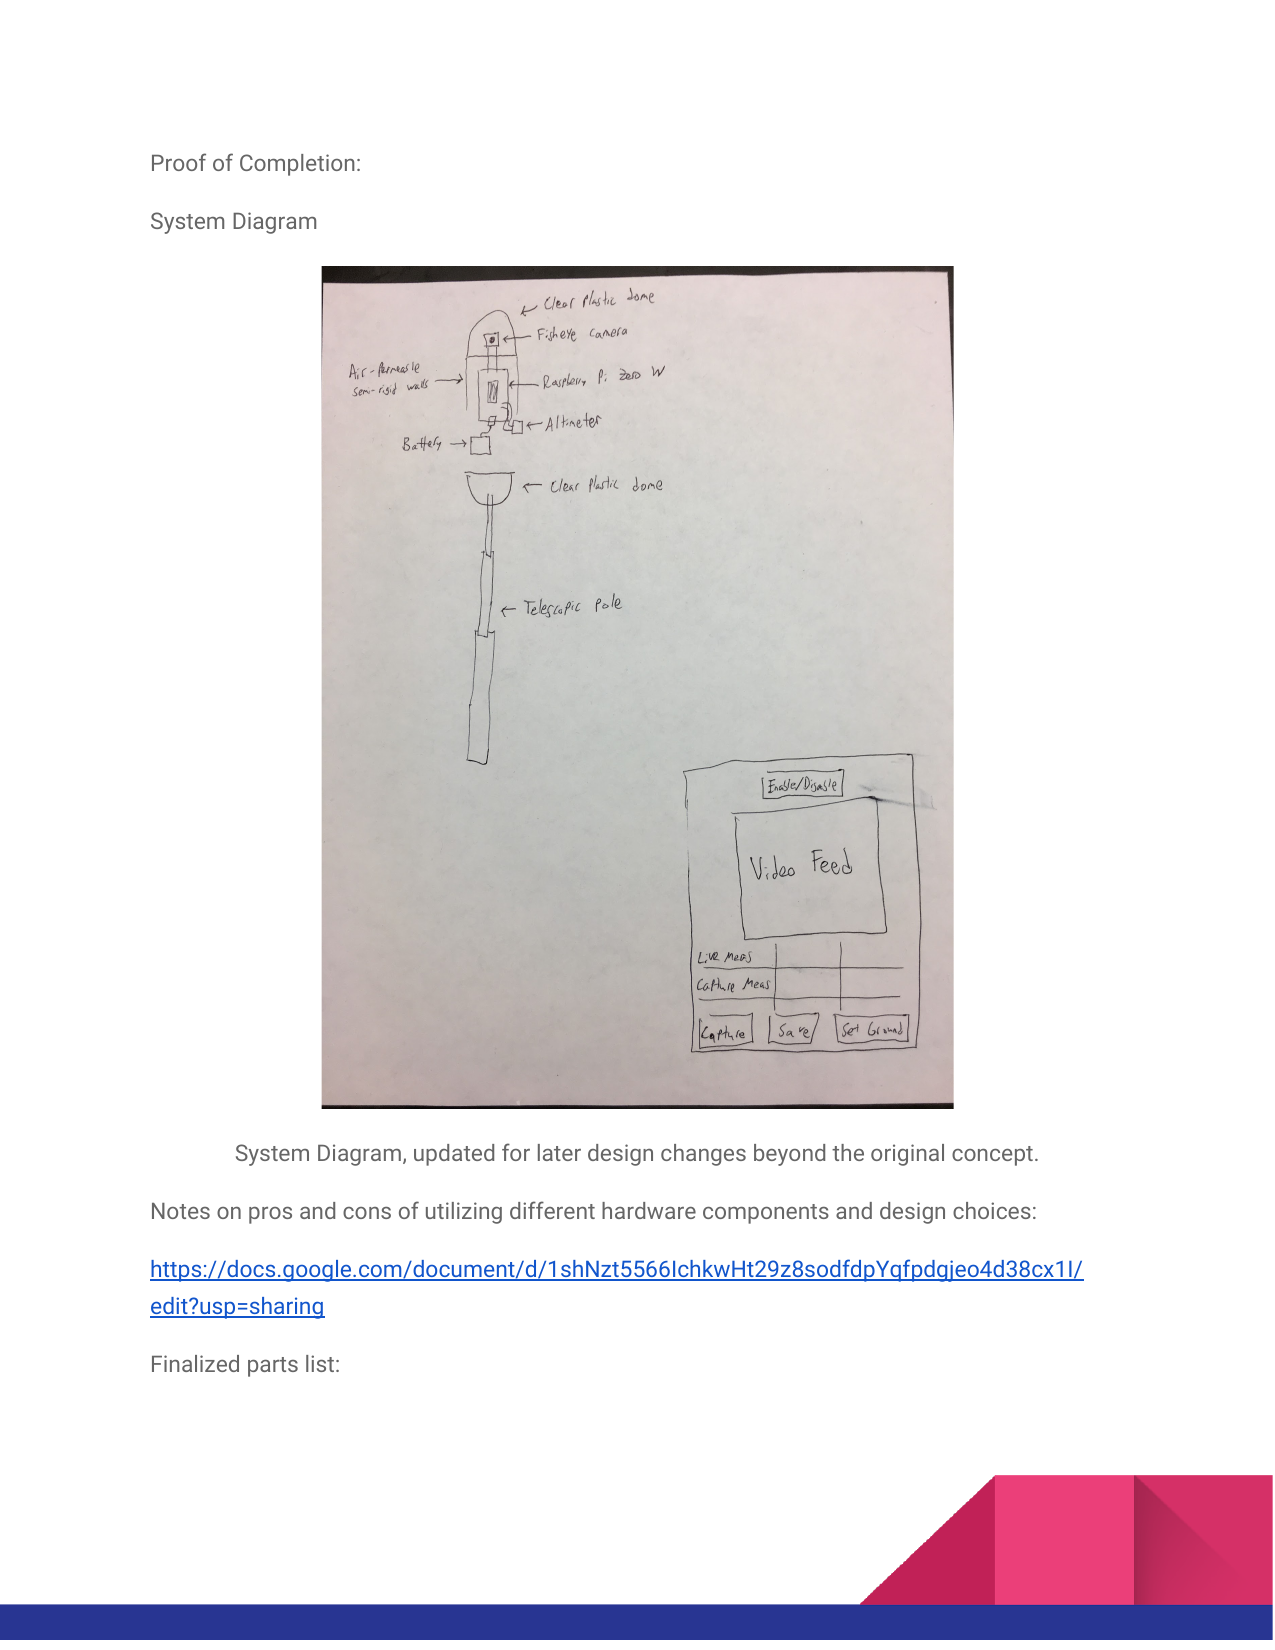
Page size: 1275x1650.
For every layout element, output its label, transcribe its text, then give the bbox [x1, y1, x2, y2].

picture [321, 266, 954, 1109]
text https://docs.google.com/document/d/1shNzt5566IchkwHt29z8sodfdpYqfpdgjeo4d38cx1I/edit?usp=sharing [150, 1256, 1125, 1320]
picture [0, 1473, 1273, 1640]
text System Diagram, updated for later design changes beyond the original concept. [150, 1140, 1125, 1167]
text Proof of Completion: [150, 150, 1125, 177]
text System Diagram [150, 208, 1125, 235]
text Notes on pros and cons of utilizing different hardware components and design choices: [150, 1198, 1125, 1225]
text Finalized parts list: [150, 1352, 1125, 1378]
